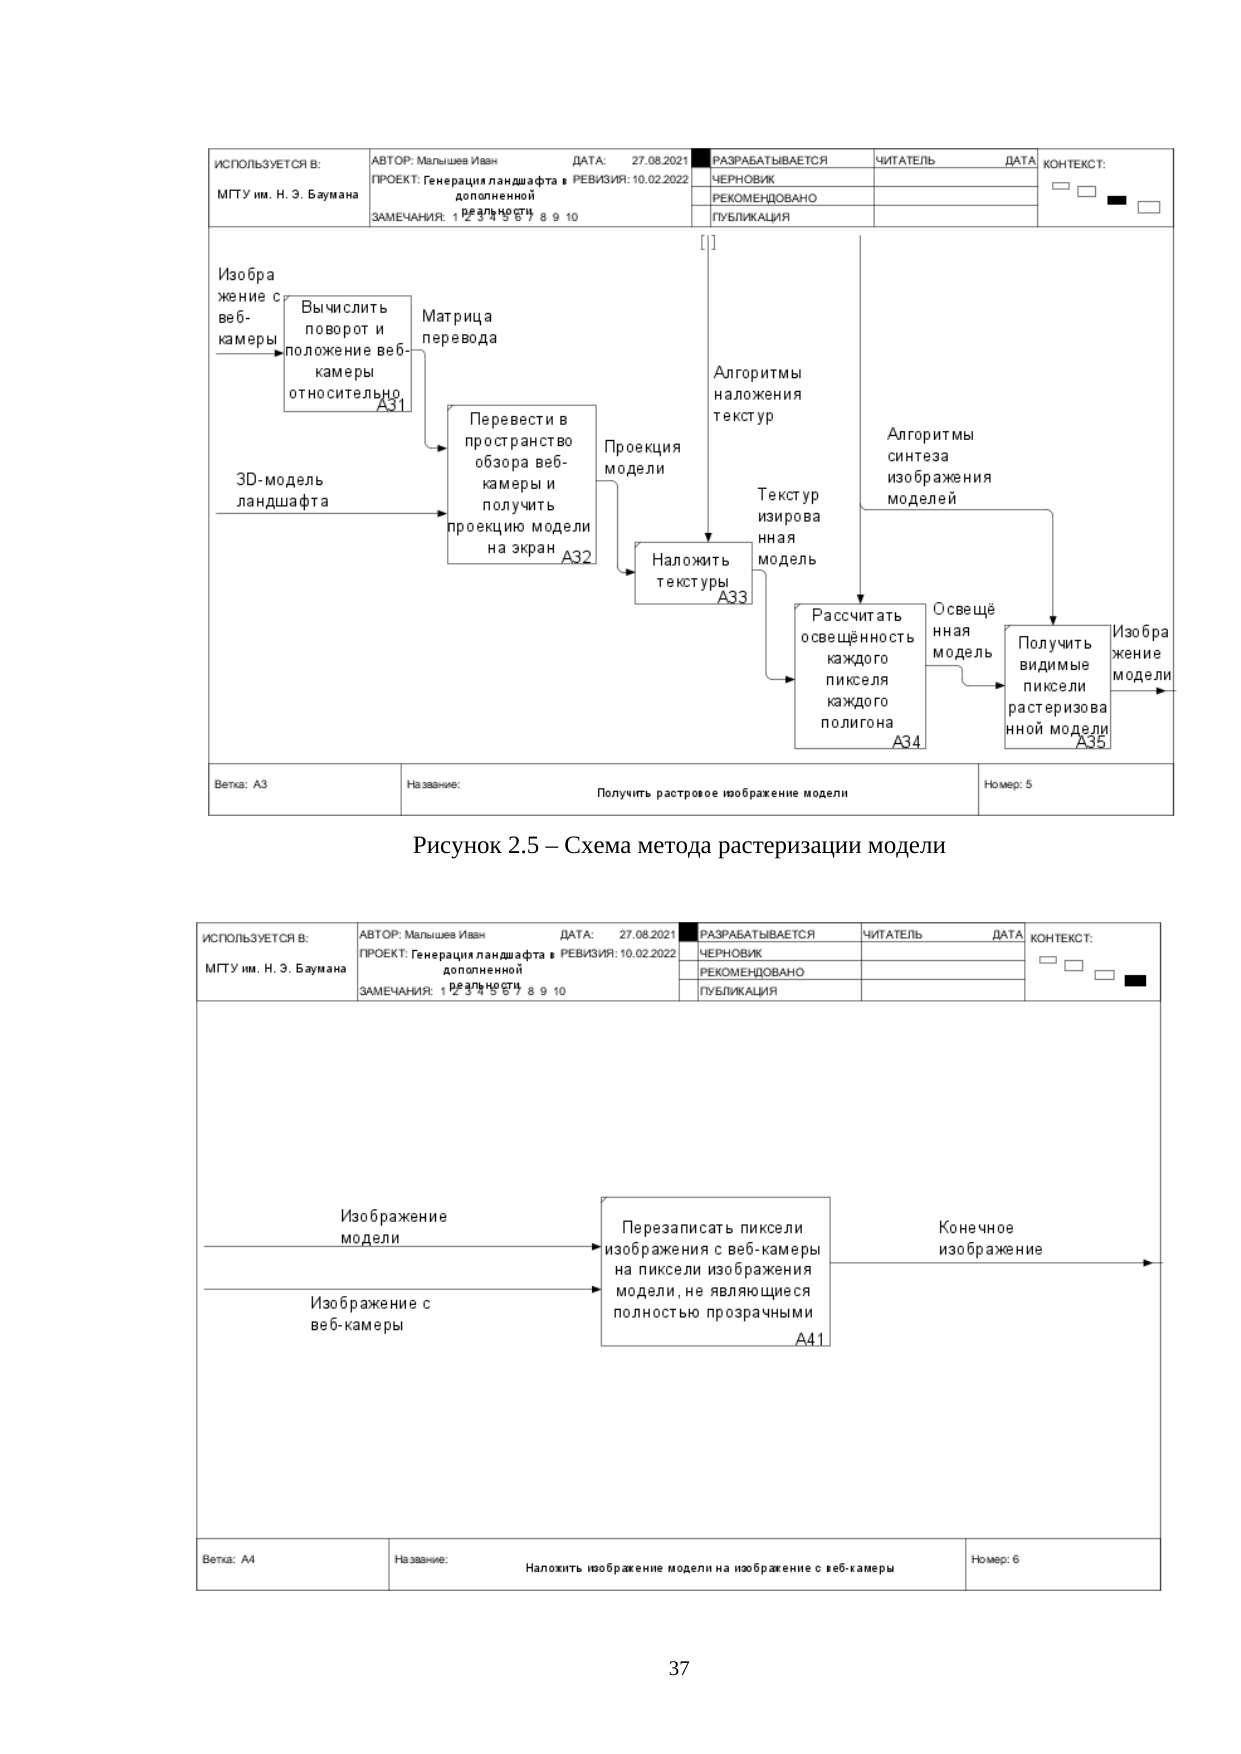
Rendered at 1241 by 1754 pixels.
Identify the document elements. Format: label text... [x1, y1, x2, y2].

picture [207, 147, 1182, 816]
picture [195, 921, 1164, 1591]
